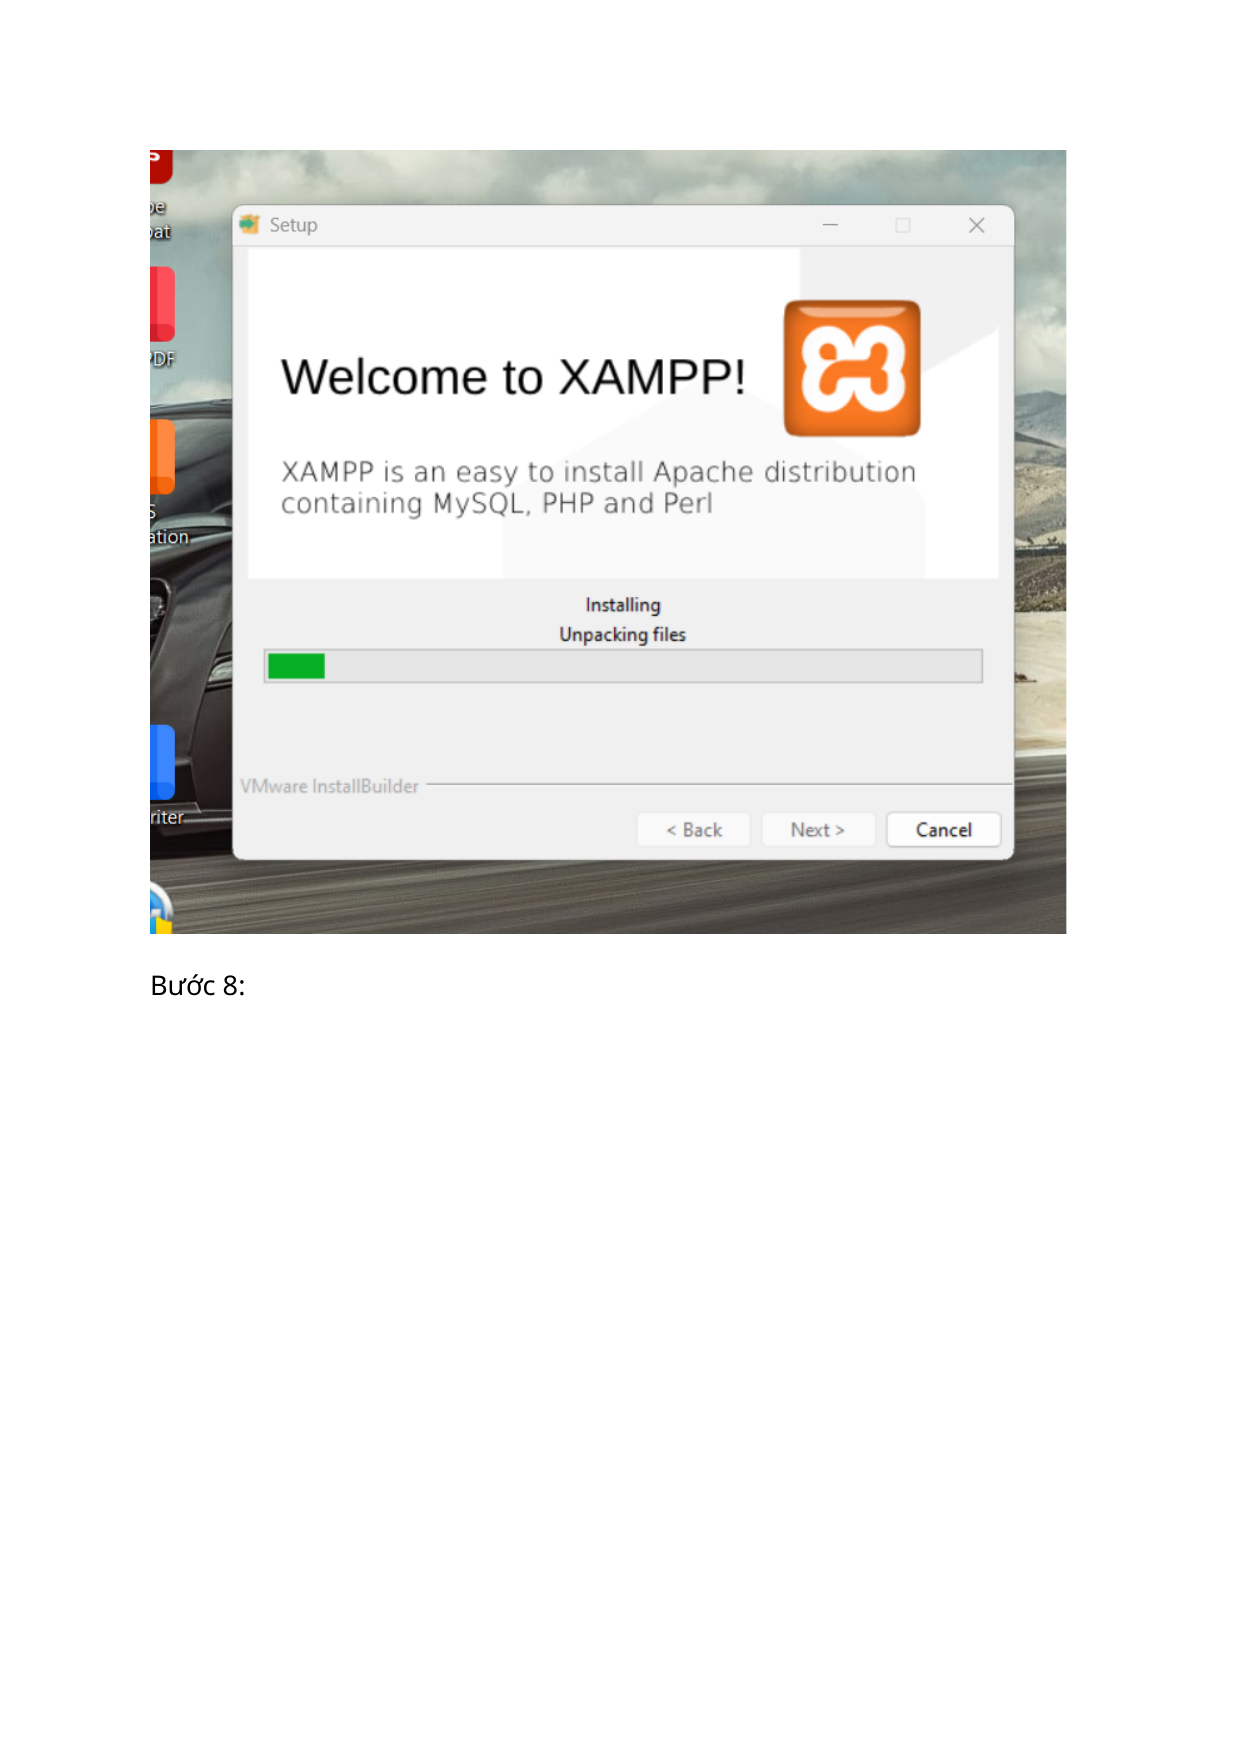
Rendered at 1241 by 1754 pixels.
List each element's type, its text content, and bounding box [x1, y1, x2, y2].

text Bước 8: [150, 966, 1090, 1003]
picture [150, 150, 1067, 934]
